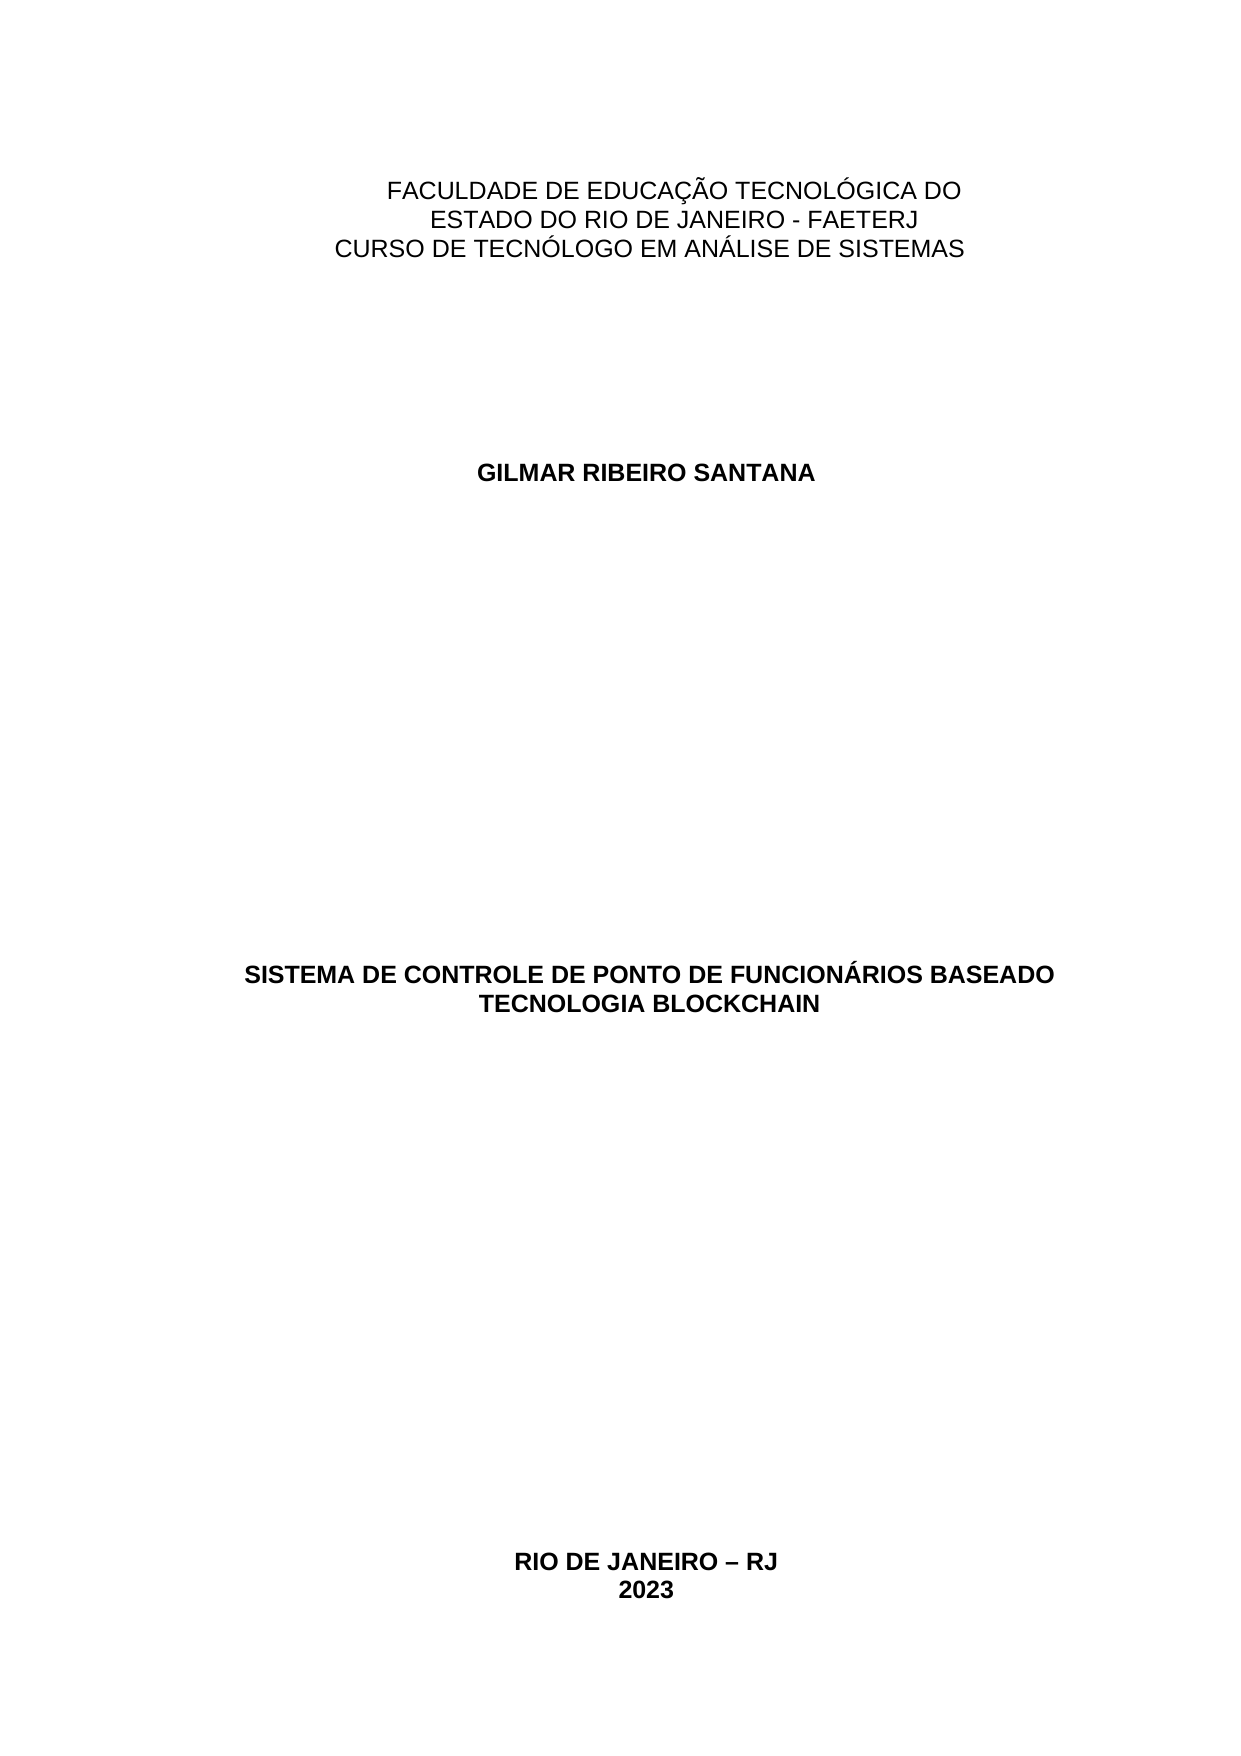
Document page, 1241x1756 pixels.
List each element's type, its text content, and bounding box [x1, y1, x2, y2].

text GILMAR RIBEIRO SANTANA [154, 458, 1138, 487]
text FACULDADE DE EDUCAÇÃO TECNOLÓGICA DO ESTADO DO RIO DE JANEIRO - FAETERJ [372, 176, 976, 234]
text RIO DE JANEIRO – RJ [154, 1547, 1138, 1575]
text SISTEMA DE CONTROLE DE PONTO DE FUNCIONÁRIOS BASEADO TECNOLOGIA BLOCKCHAIN [161, 960, 1138, 1017]
text 2023 [154, 1575, 1138, 1604]
text CURSO DE TECNÓLOGO EM ANÁLISE DE SISTEMAS [161, 234, 1138, 263]
